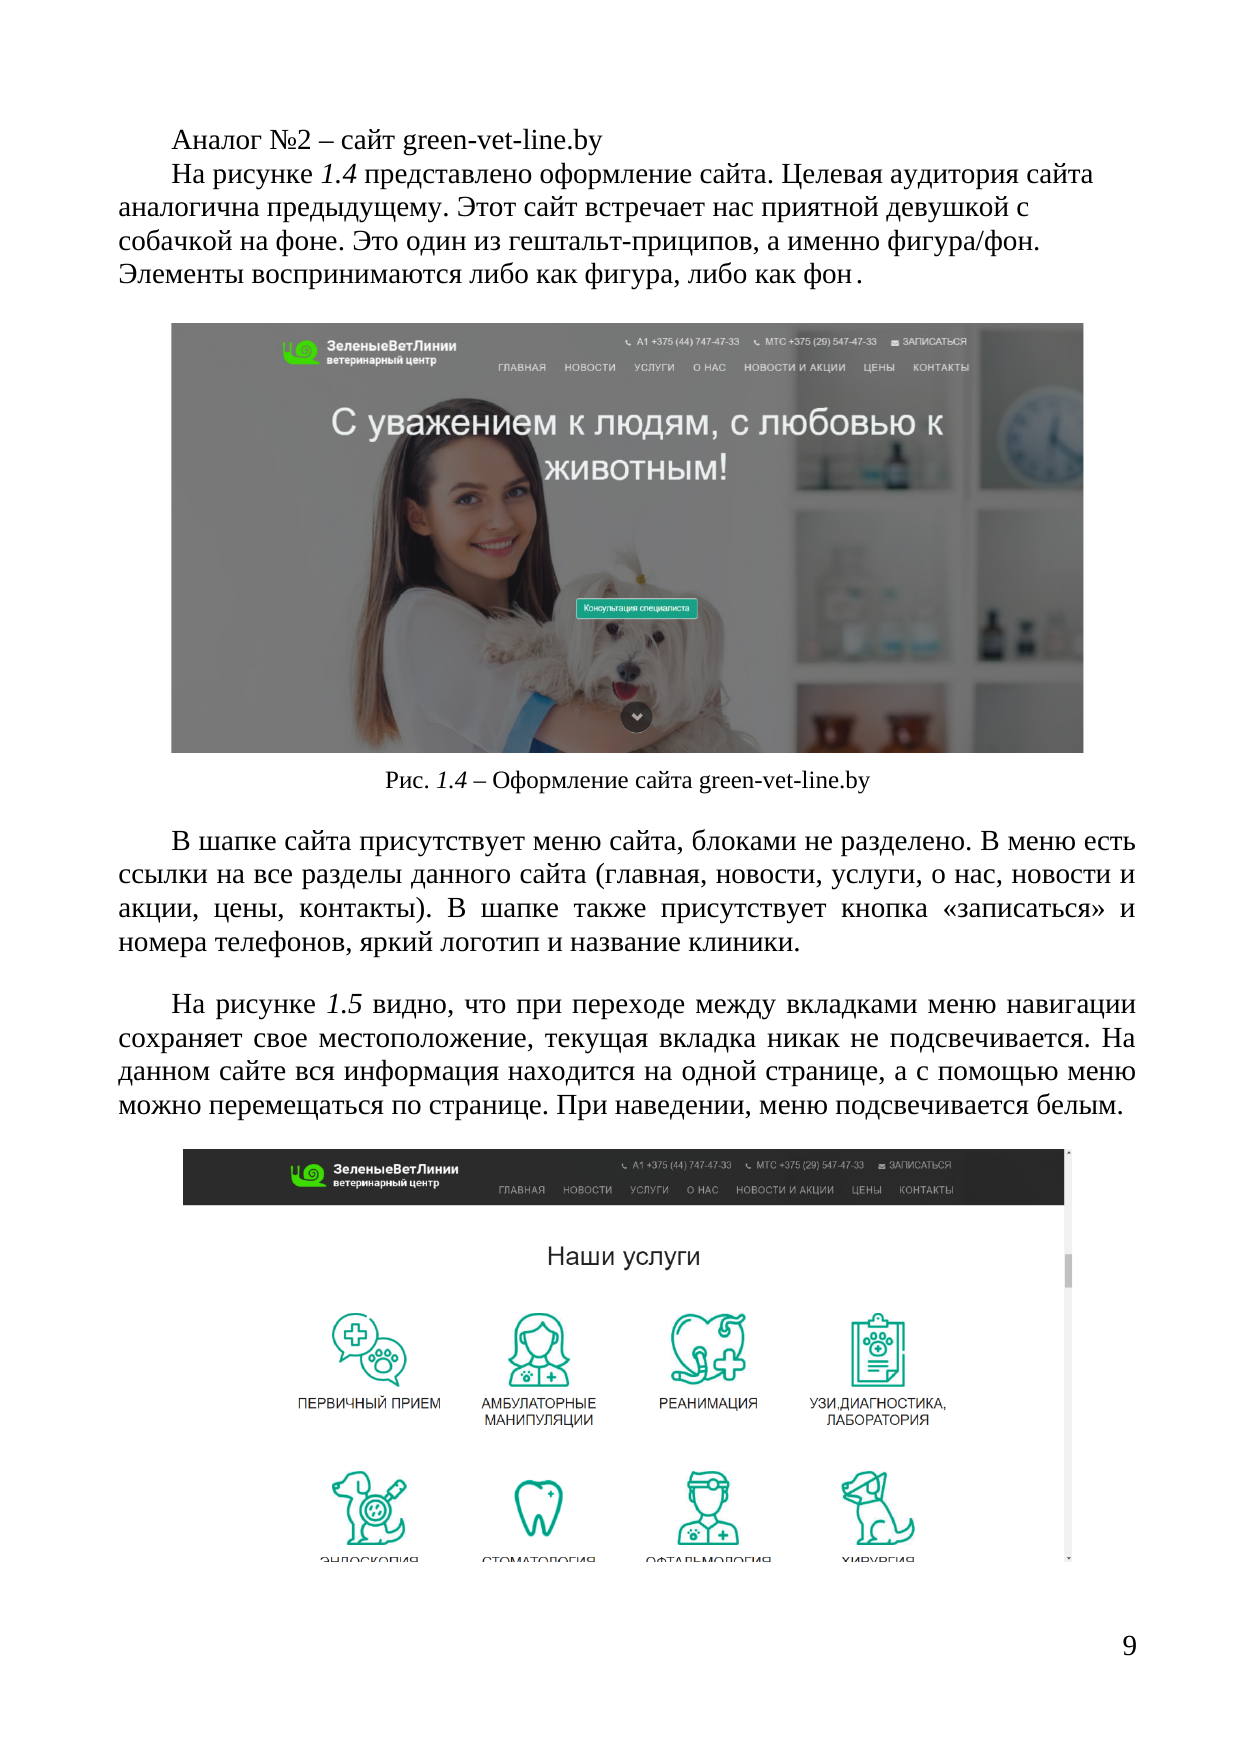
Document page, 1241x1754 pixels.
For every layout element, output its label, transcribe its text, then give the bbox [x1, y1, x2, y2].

text На рисунке 1.4 представлено оформление сайта. Целевая аудитория сайта аналогична предыдущему. Этот сайт встречает нас приятной девушкой с собачкой на фоне. Это один из гештальт-приципов, а именно фигура/фон. Элементы воспринимаются либо как фигура, либо как фон . [118, 156, 1137, 290]
text В шапке сайта присутствует меню сайта, блоками не разделено. В меню есть ссылки на все разделы данного сайта (главная, новости, услуги, о нас, новости и акции, цены, контакты). В шапке также присутствует кнопка «записаться» и номера телефонов, яркий логотип и название клиники. [118, 823, 1137, 957]
text На рисунке 1.5 видно, что при переходе между вкладками меню навигации сохраняет свое местоположение, текущая вкладка никак не подсвечивается. На данном сайте вся информация находится на одной странице, а с помощью меню можно перемещаться по странице. При наведении, меню подсвечивается белым. [118, 986, 1137, 1121]
text Рис. 1.4 – Оформление сайта green-vet-line.by [118, 765, 1137, 794]
picture [183, 1149, 1073, 1562]
text Аналог №2 – сайт green-vet-line.by [118, 122, 1137, 156]
picture [171, 323, 1084, 753]
